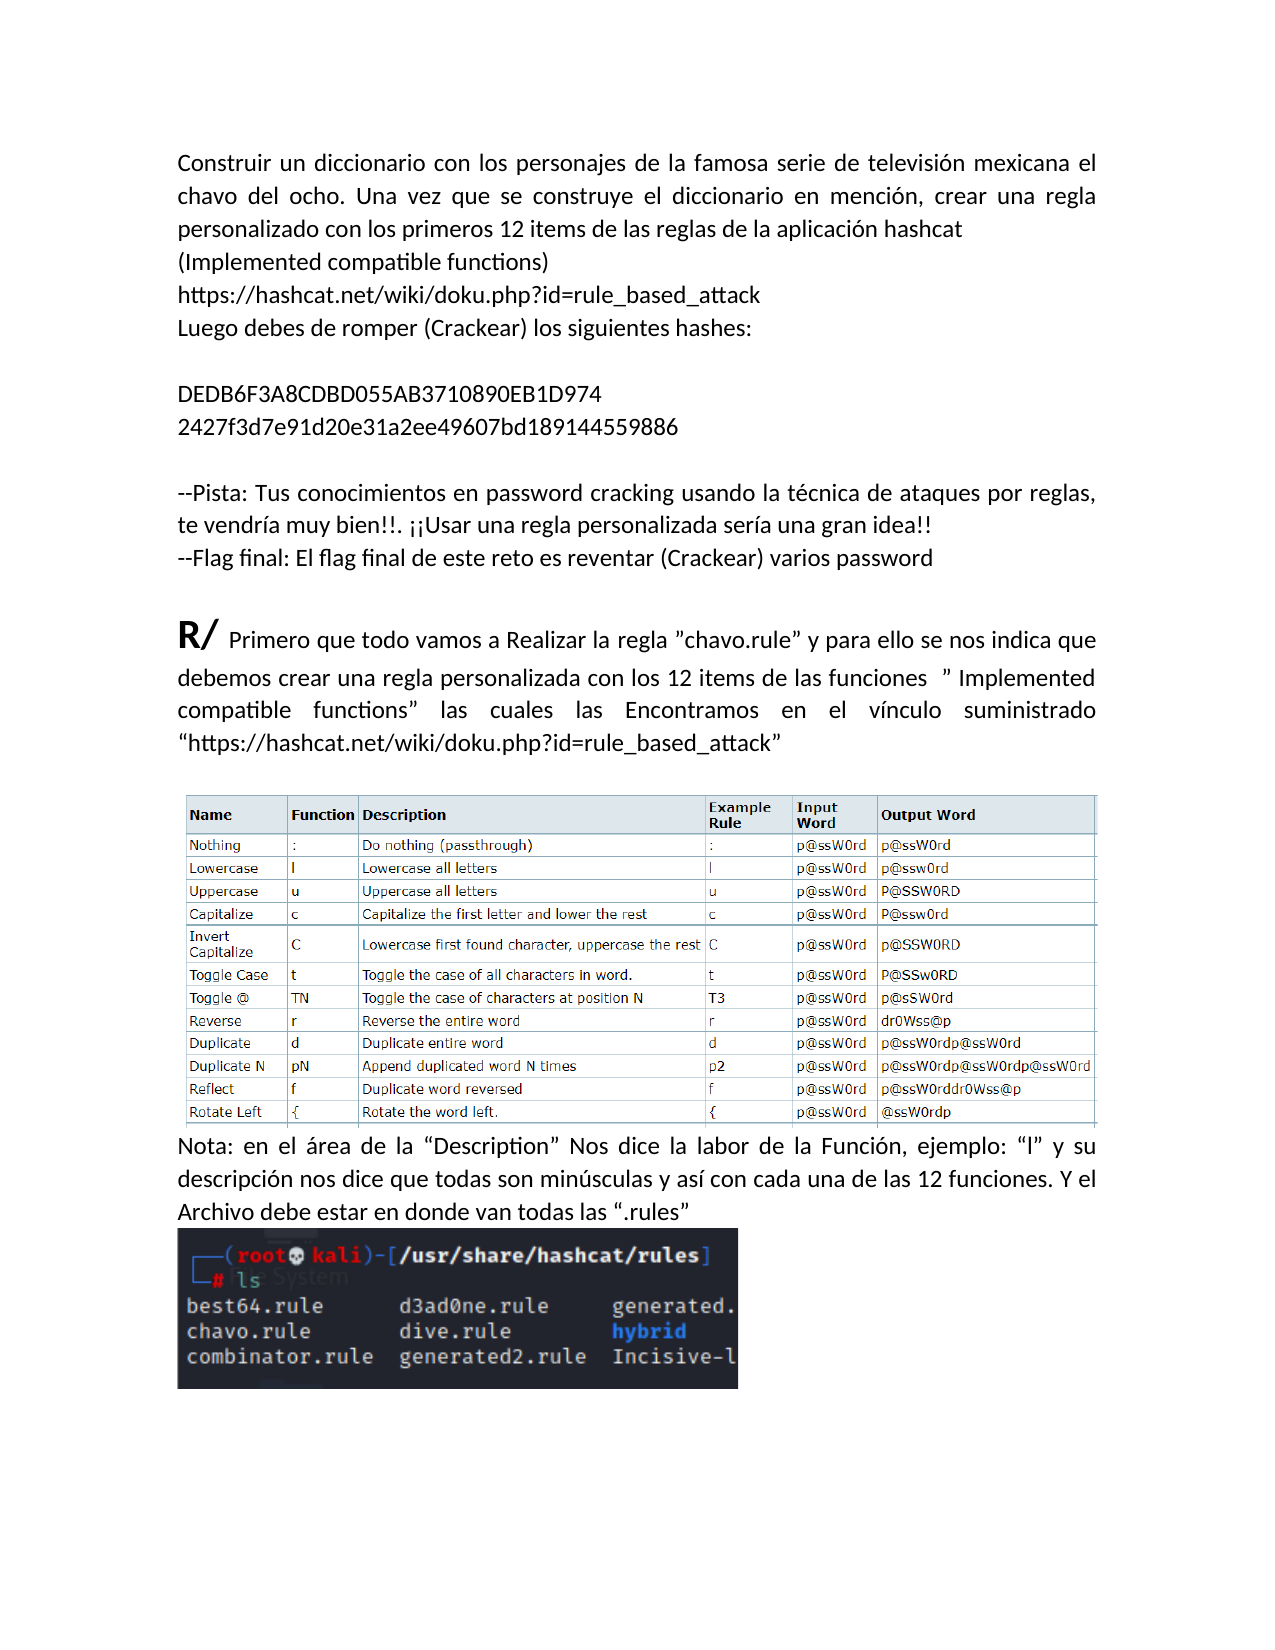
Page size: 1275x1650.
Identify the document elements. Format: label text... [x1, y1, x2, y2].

text Luego debes de romper (Crackear) los siguientes hashes: [177, 312, 1098, 343]
text Nota: en el área de la “Description” Nos dice la labor de la Función, ejemplo: “l” y su descripción nos dice que todas son minúsculas y así con cada una de las 12 funciones. Y el Archivo debe estar en donde van todas las “.rules” [177, 1130, 1098, 1226]
picture [177, 1228, 739, 1389]
text R/ Primero que todo vamos a Realizar la regla ”chavo.rule” y para ello se nos indica que debemos crear una regla personalizada con los 12 items de las funciones ” Implemented compatible functions” las cuales las Encontramos en el vínculo suministrado “https://hashcat.net/wiki/doku.php?id=rule_based_attack” [177, 608, 1098, 758]
text --Flag final: El flag final de este reto es reventar (Crackear) varios password [177, 543, 1098, 573]
text 2427f3d7e91d20e31a2ee49607bd189144559886 [177, 411, 1098, 441]
text https://hashcat.net/wiki/doku.php?id=rule_based_attack [177, 279, 1098, 310]
picture [177, 793, 1098, 1128]
text Construir un diccionario con los personajes de la famosa serie de televisión mexicana el chavo del ocho. Una vez que se construye el diccionario en mención, crear una regla personalizado con los primeros 12 items de las reglas de la aplicación hashcat [177, 148, 1098, 244]
text (Implemented compatible functions) [177, 246, 1098, 277]
text DEDB6F3A8CDBD055AB3710890EB1D974 [177, 378, 1098, 408]
text --Pista: Tus conocimientos en password cracking usando la técnica de ataques por reglas, te vendría muy bien!!. ¡¡Usar una regla personalizada sería una gran idea!! [177, 477, 1098, 540]
